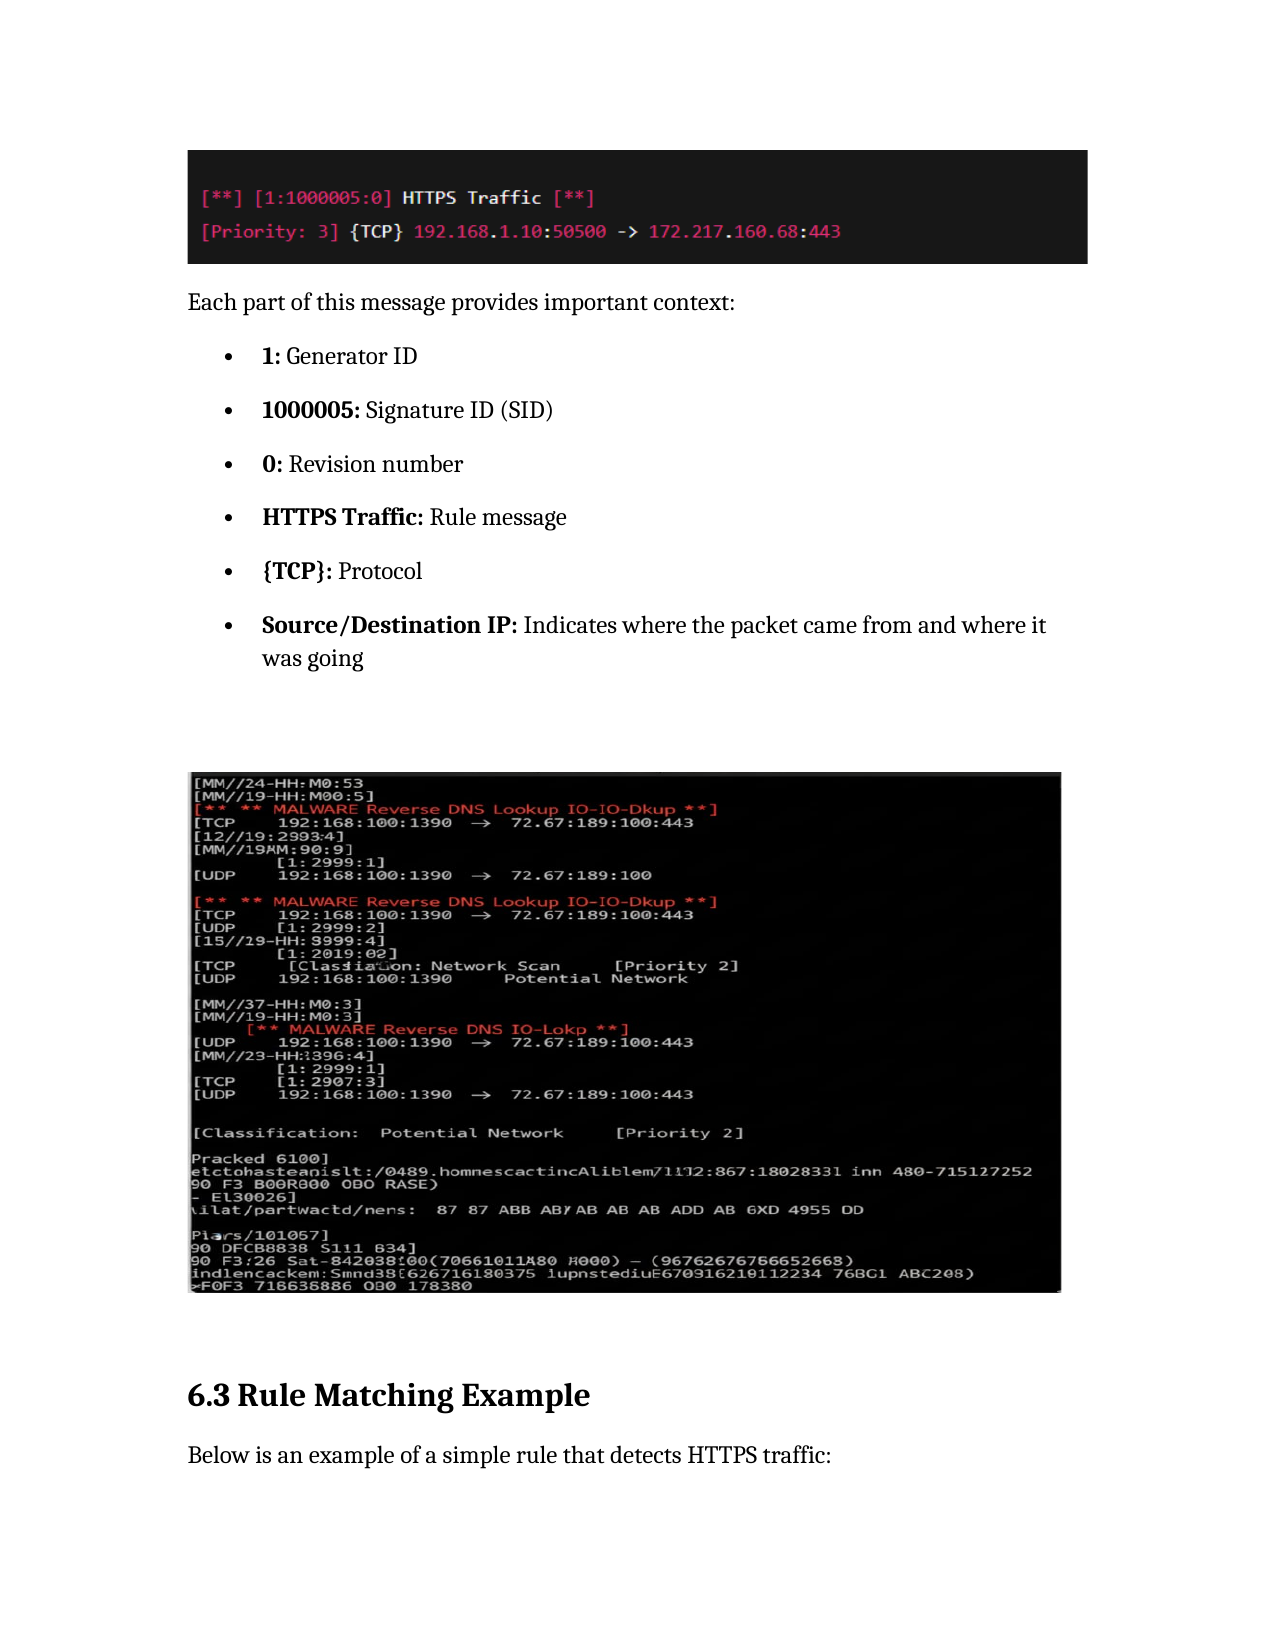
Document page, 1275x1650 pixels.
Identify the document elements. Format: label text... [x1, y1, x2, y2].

list Source/Destination IP: Indicates where the packet came from and where it was going [225, 611, 1087, 673]
list {TCP}: Protocol [225, 557, 1087, 586]
list 1000005: Signature ID (SID) [225, 396, 1087, 424]
text Below is an example of a simple rule that detects HTTPS traffic: [187, 1441, 1087, 1470]
list 0: Revision number [225, 449, 1087, 478]
picture [187, 150, 1088, 264]
text Each part of this message provides important context: [187, 288, 1087, 317]
list HTTPS Traffic: Rule message [225, 503, 1087, 532]
picture [187, 772, 1062, 1293]
list 1: Generator ID [225, 342, 1087, 371]
text 6.3 Rule Matching Example [187, 1376, 1087, 1414]
